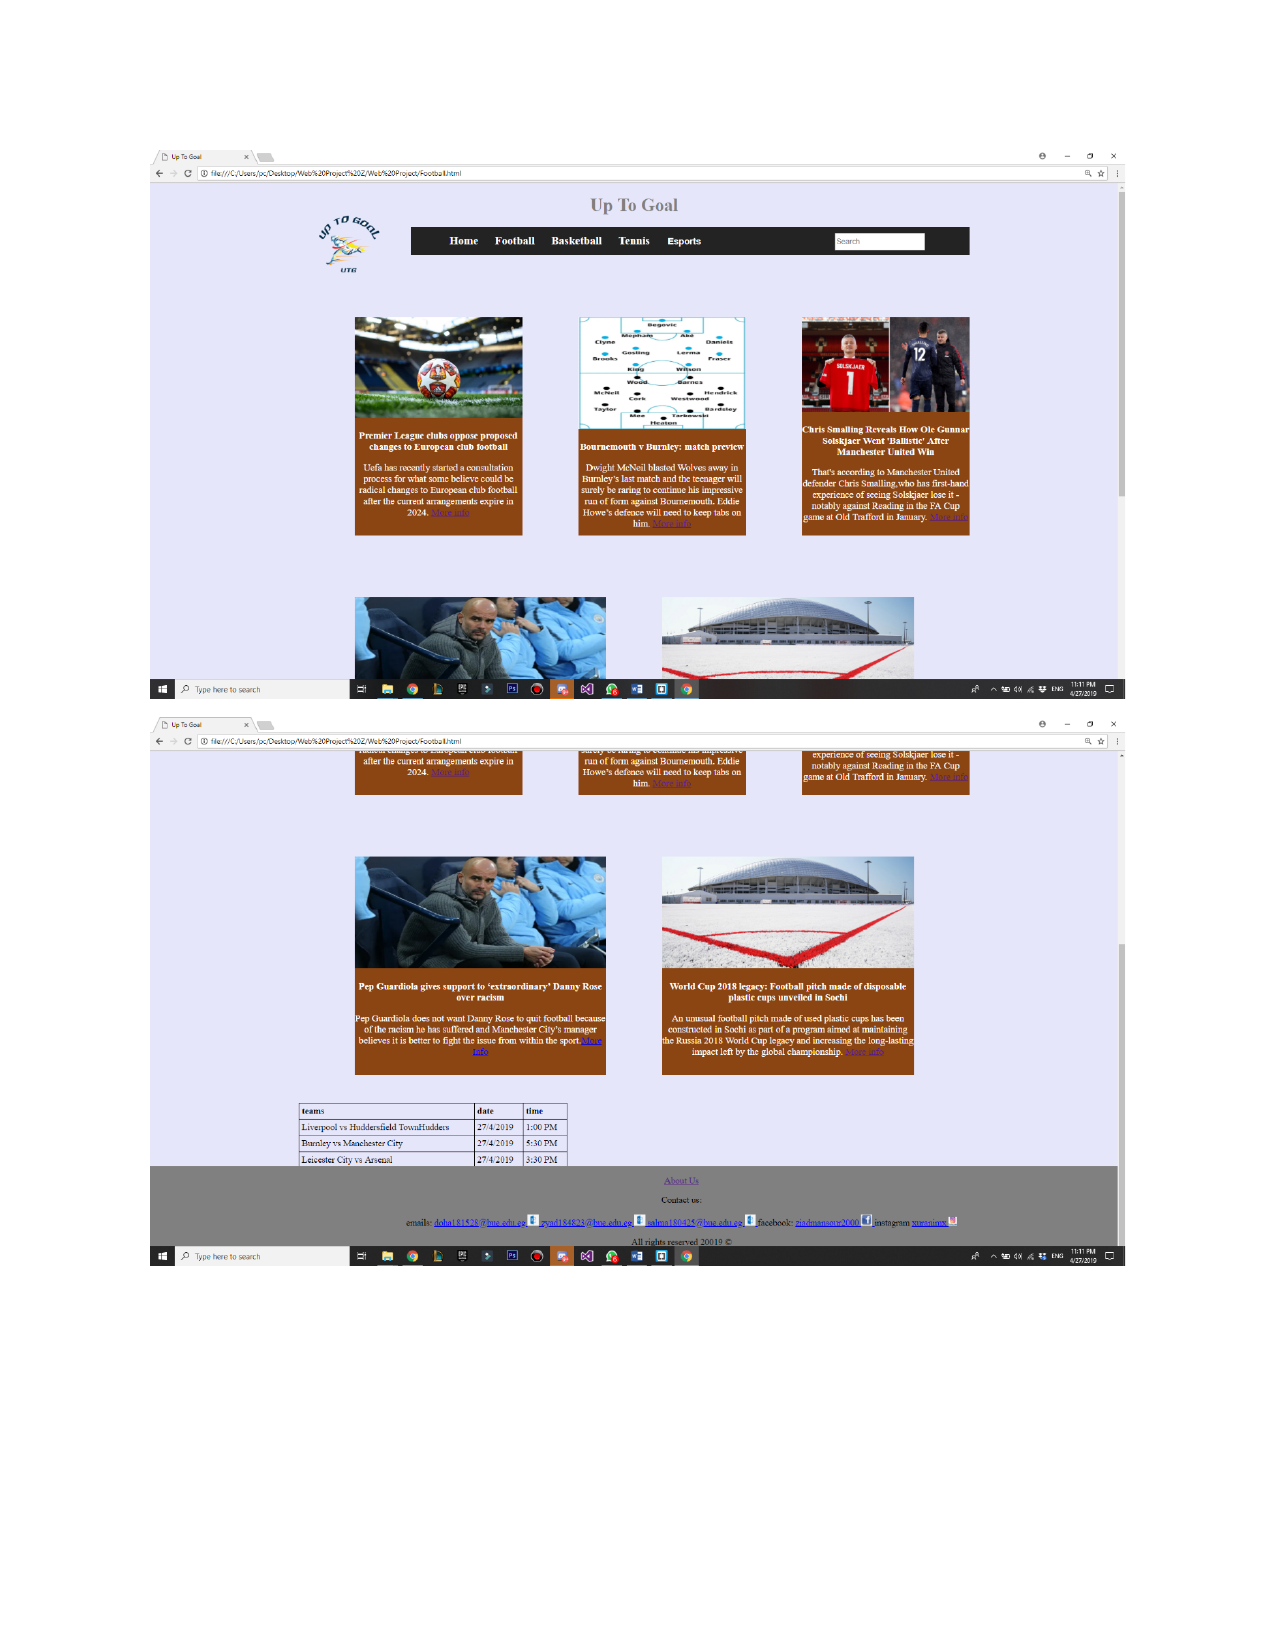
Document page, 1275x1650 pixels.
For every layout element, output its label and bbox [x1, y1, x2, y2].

picture [150, 150, 1125, 699]
picture [150, 717, 1125, 1266]
